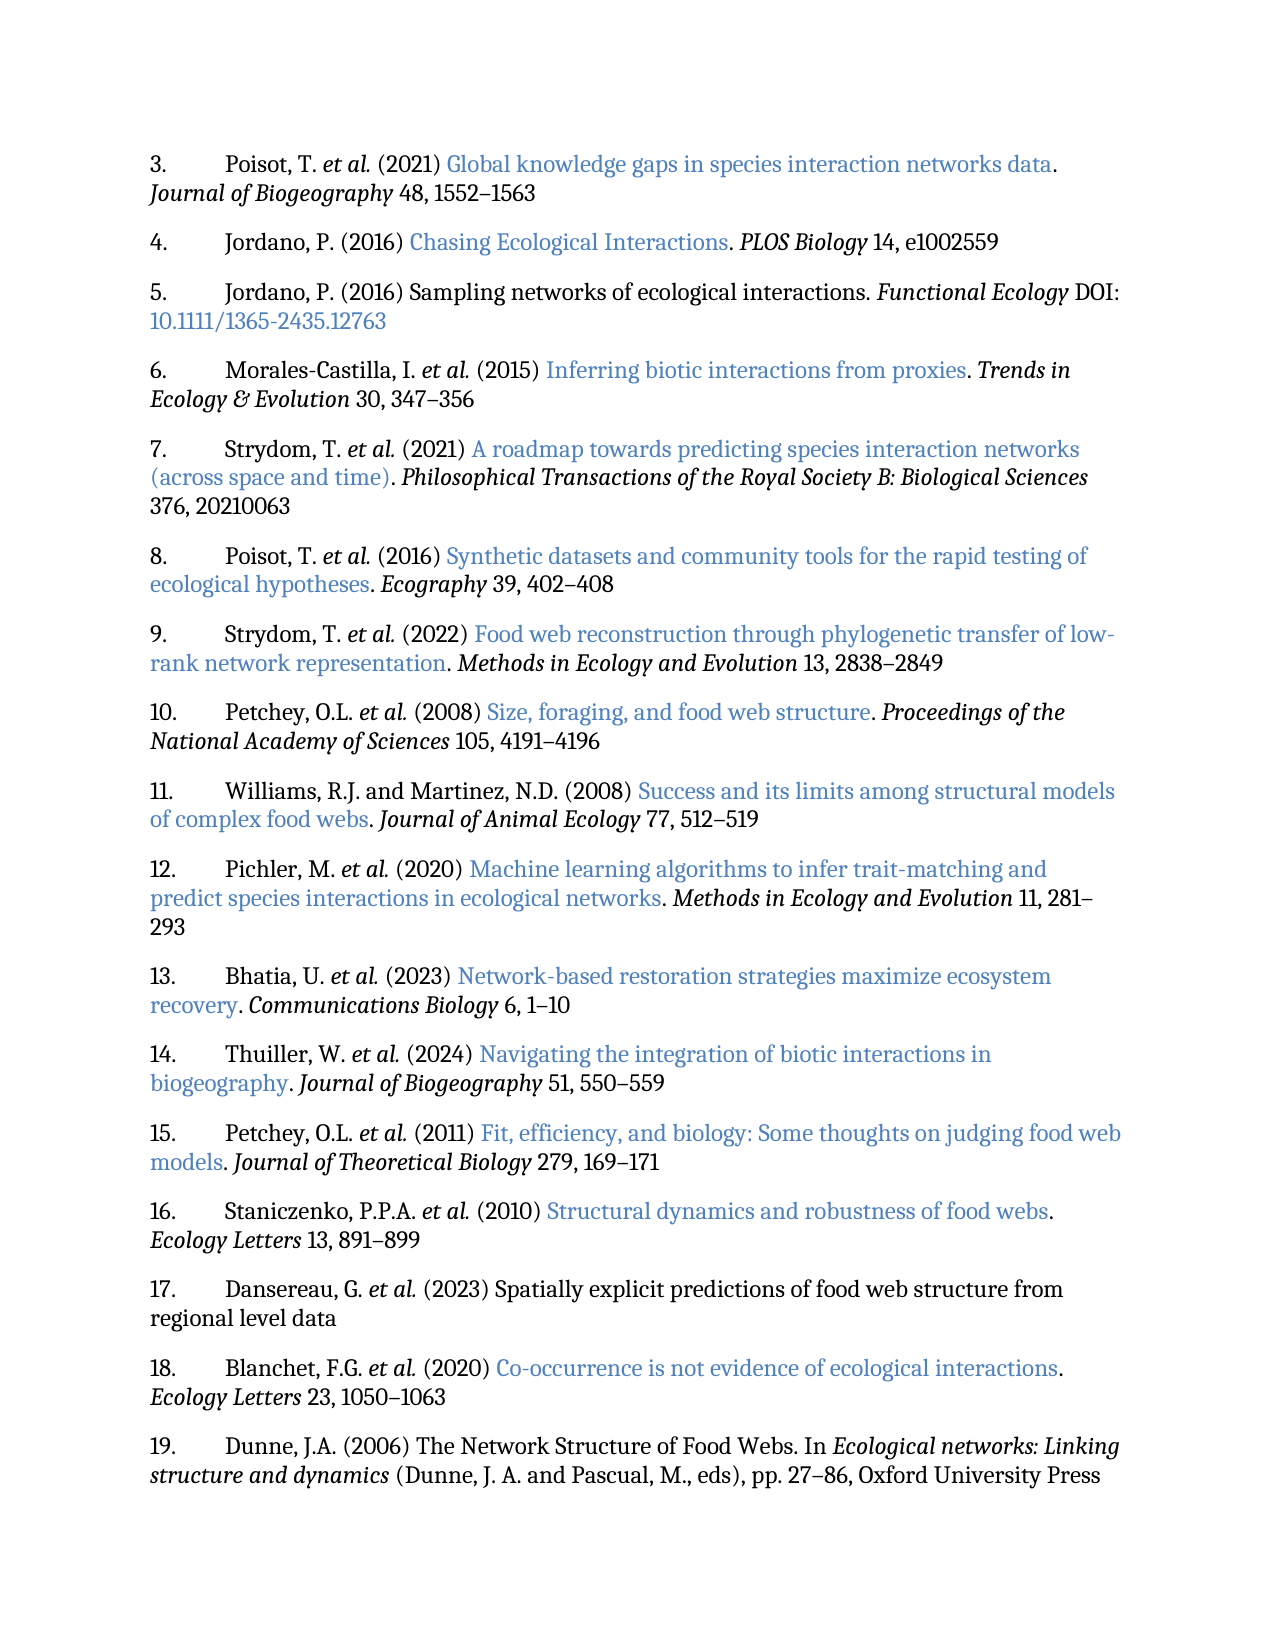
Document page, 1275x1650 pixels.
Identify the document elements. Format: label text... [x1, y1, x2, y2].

text 7. Strydom, T. et al. (2021) A roadmap towards predicting species interaction networks (across space and time). Philosophical Transactions of the Royal Society B: Biological Sciences 376, 20210063 [150, 434, 1125, 521]
text 5. Jordano, P. (2016) Sampling networks of ecological interactions. Functional Ecology DOI: 10.1111/1365-2435.12763 [150, 278, 1125, 335]
text 15. Petchey, O.L. et al. (2011) Fit, efficiency, and biology: Some thoughts on judging food web models. Journal of Theoretical Biology 279, 169–171 [150, 1119, 1125, 1176]
text 14. Thuiller, W. et al. (2024) Navigating the integration of biotic interactions in biogeography. Journal of Biogeography 51, 550–559 [150, 1040, 1125, 1098]
text 6. Morales-Castilla, I. et al. (2015) Inferring biotic interactions from proxies. Trends in Ecology & Evolution 30, 347–356 [150, 356, 1125, 414]
text 8. Poisot, T. et al. (2016) Synthetic datasets and community tools for the rapid testing of ecological hypotheses. Ecography 39, 402–408 [150, 542, 1125, 599]
text 19. Dunne, J.A. (2006) The Network Structure of Food Webs. In Ecological networks: Linking structure and dynamics (Dunne, J. A. and Pascual, M., eds), pp. 27–86, Oxford University Press [150, 1432, 1125, 1489]
text 17. Dansereau, G. et al. (2023) Spatially explicit predictions of food web structure from regional level data [150, 1275, 1125, 1333]
text 16. Staniczenko, P.P.A. et al. (2010) Structural dynamics and robustness of food webs. Ecology Letters 13, 891–899 [150, 1197, 1125, 1254]
text 11. Williams, R.J. and Martinez, N.D. (2008) Success and its limits among structural models of complex food webs. Journal of Animal Ecology 77, 512–519 [150, 777, 1125, 834]
text 13. Bhatia, U. et al. (2023) Network-based restoration strategies maximize ecosystem recovery. Communications Biology 6, 1–10 [150, 962, 1125, 1019]
text 12. Pichler, M. et al. (2020) Machine learning algorithms to infer trait-matching and predict species interactions in ecological networks. Methods in Ecology and Evolution 11, 281–293 [150, 855, 1125, 941]
text 9. Strydom, T. et al. (2022) Food web reconstruction through phylogenetic transfer of low-rank network representation. Methods in Ecology and Evolution 13, 2838–2849 [150, 620, 1125, 677]
text 10. Petchey, O.L. et al. (2008) Size, foraging, and food web structure. Proceedings of the National Academy of Sciences 105, 4191–4196 [150, 698, 1125, 756]
text 18. Blanchet, F.G. et al. (2020) Co-occurrence is not evidence of ecological interactions. Ecology Letters 23, 1050–1063 [150, 1354, 1125, 1411]
text 3. Poisot, T. et al. (2021) Global knowledge gaps in species interaction networks data. Journal of Biogeography 48, 1552–1563 [150, 150, 1125, 207]
text 4. Jordano, P. (2016) Chasing Ecological Interactions. PLOS Biology 14, e1002559 [150, 228, 1125, 257]
